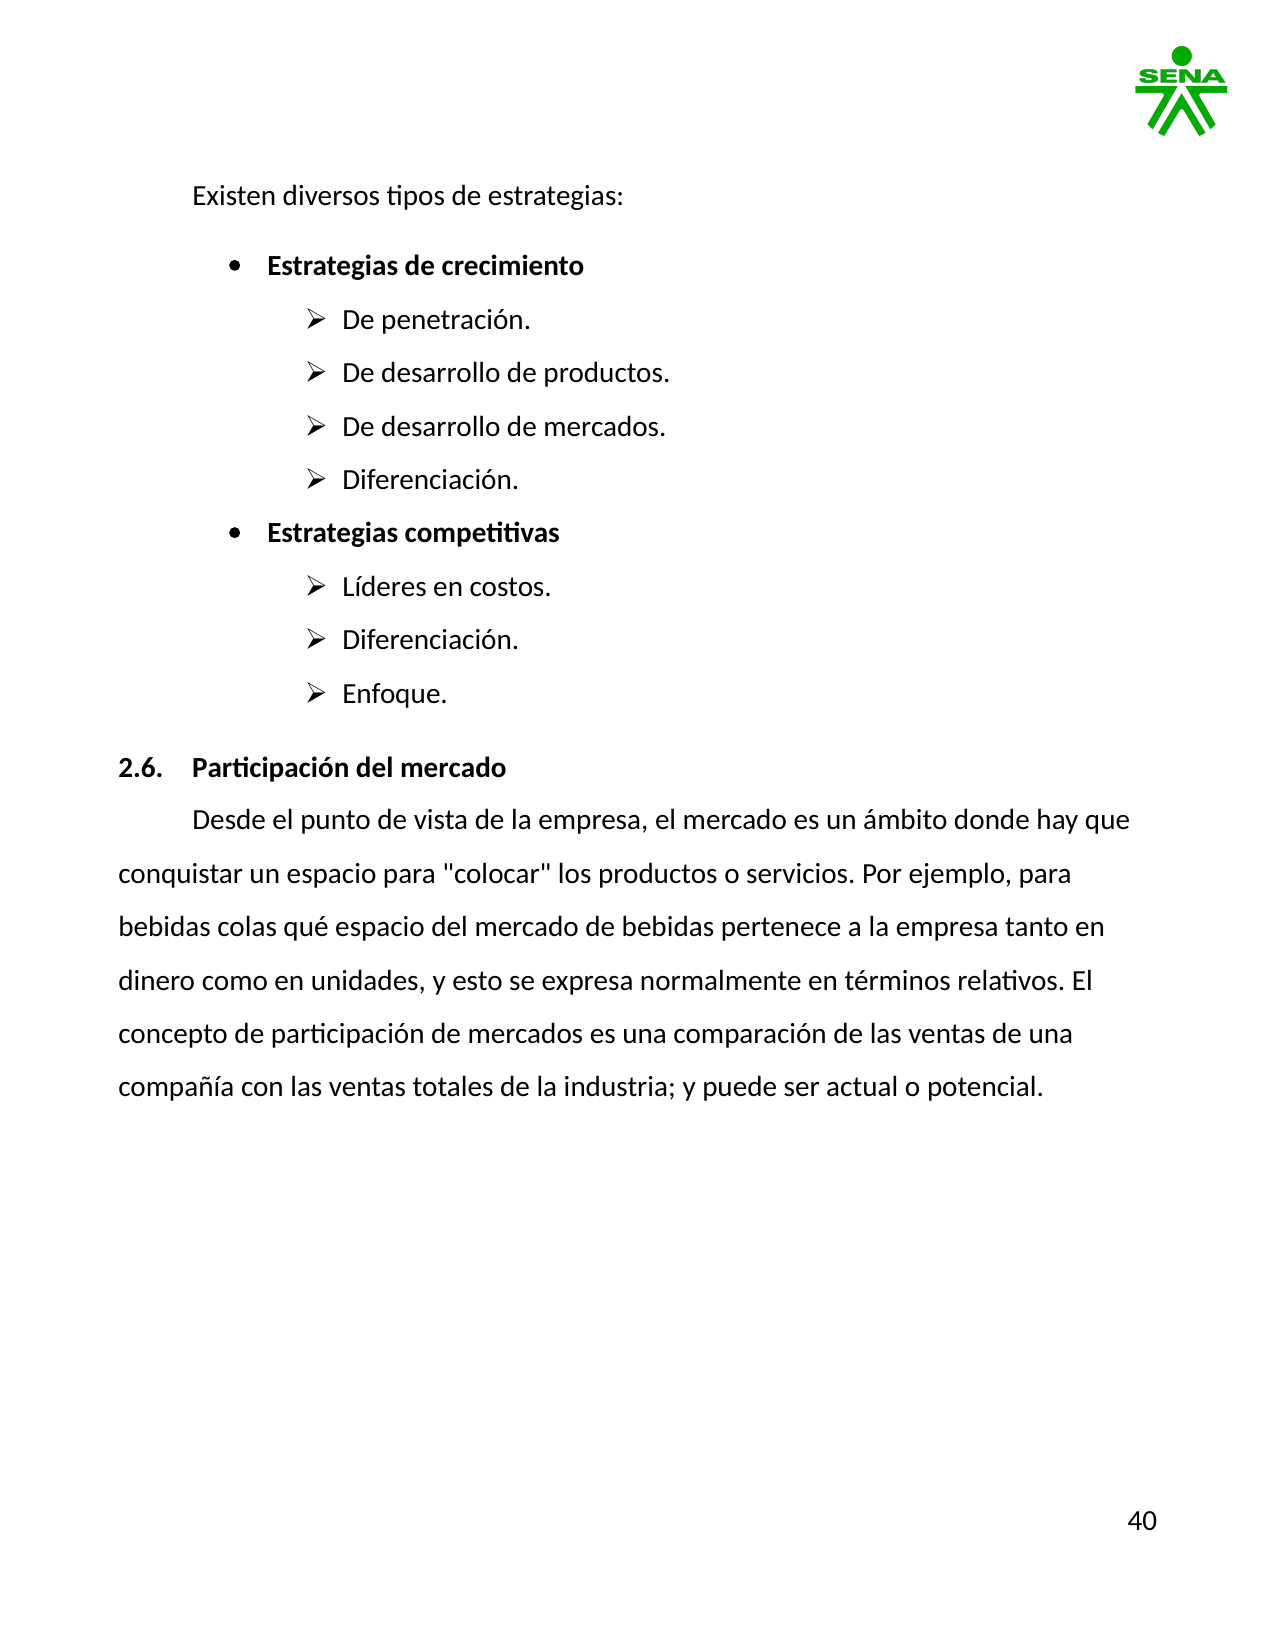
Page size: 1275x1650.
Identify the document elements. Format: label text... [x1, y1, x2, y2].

list Enfoque. [304, 675, 1157, 710]
list De desarrollo de mercados. [304, 408, 1157, 443]
list Estrategias de crecimiento [229, 247, 1157, 283]
subtitle Participación del mercado [118, 749, 1157, 785]
list De penetración. [304, 301, 1157, 336]
picture [1135, 46, 1228, 136]
list De desarrollo de productos. [304, 354, 1157, 390]
text Desde el punto de vista de la empresa, el mercado es un ámbito donde hay que conquistar un espacio para "colocar" los productos o servicios. Por ejemplo, para bebidas colas qué espacio del mercado de bebidas pertenece a la empresa tanto en dinero como en unidades, y esto se expresa normalmente en términos relativos. El concepto de participación de mercados es una comparación de las ventas de una compañía con las ventas totales de la industria; y puede ser actual o potencial. [118, 801, 1157, 1104]
list Diferenciación. [304, 621, 1157, 657]
list Diferenciación. [304, 461, 1157, 497]
list Líderes en costos. [304, 568, 1157, 603]
text Existen diversos tipos de estrategias: [118, 177, 1157, 213]
list Estrategias competitivas [229, 514, 1157, 550]
